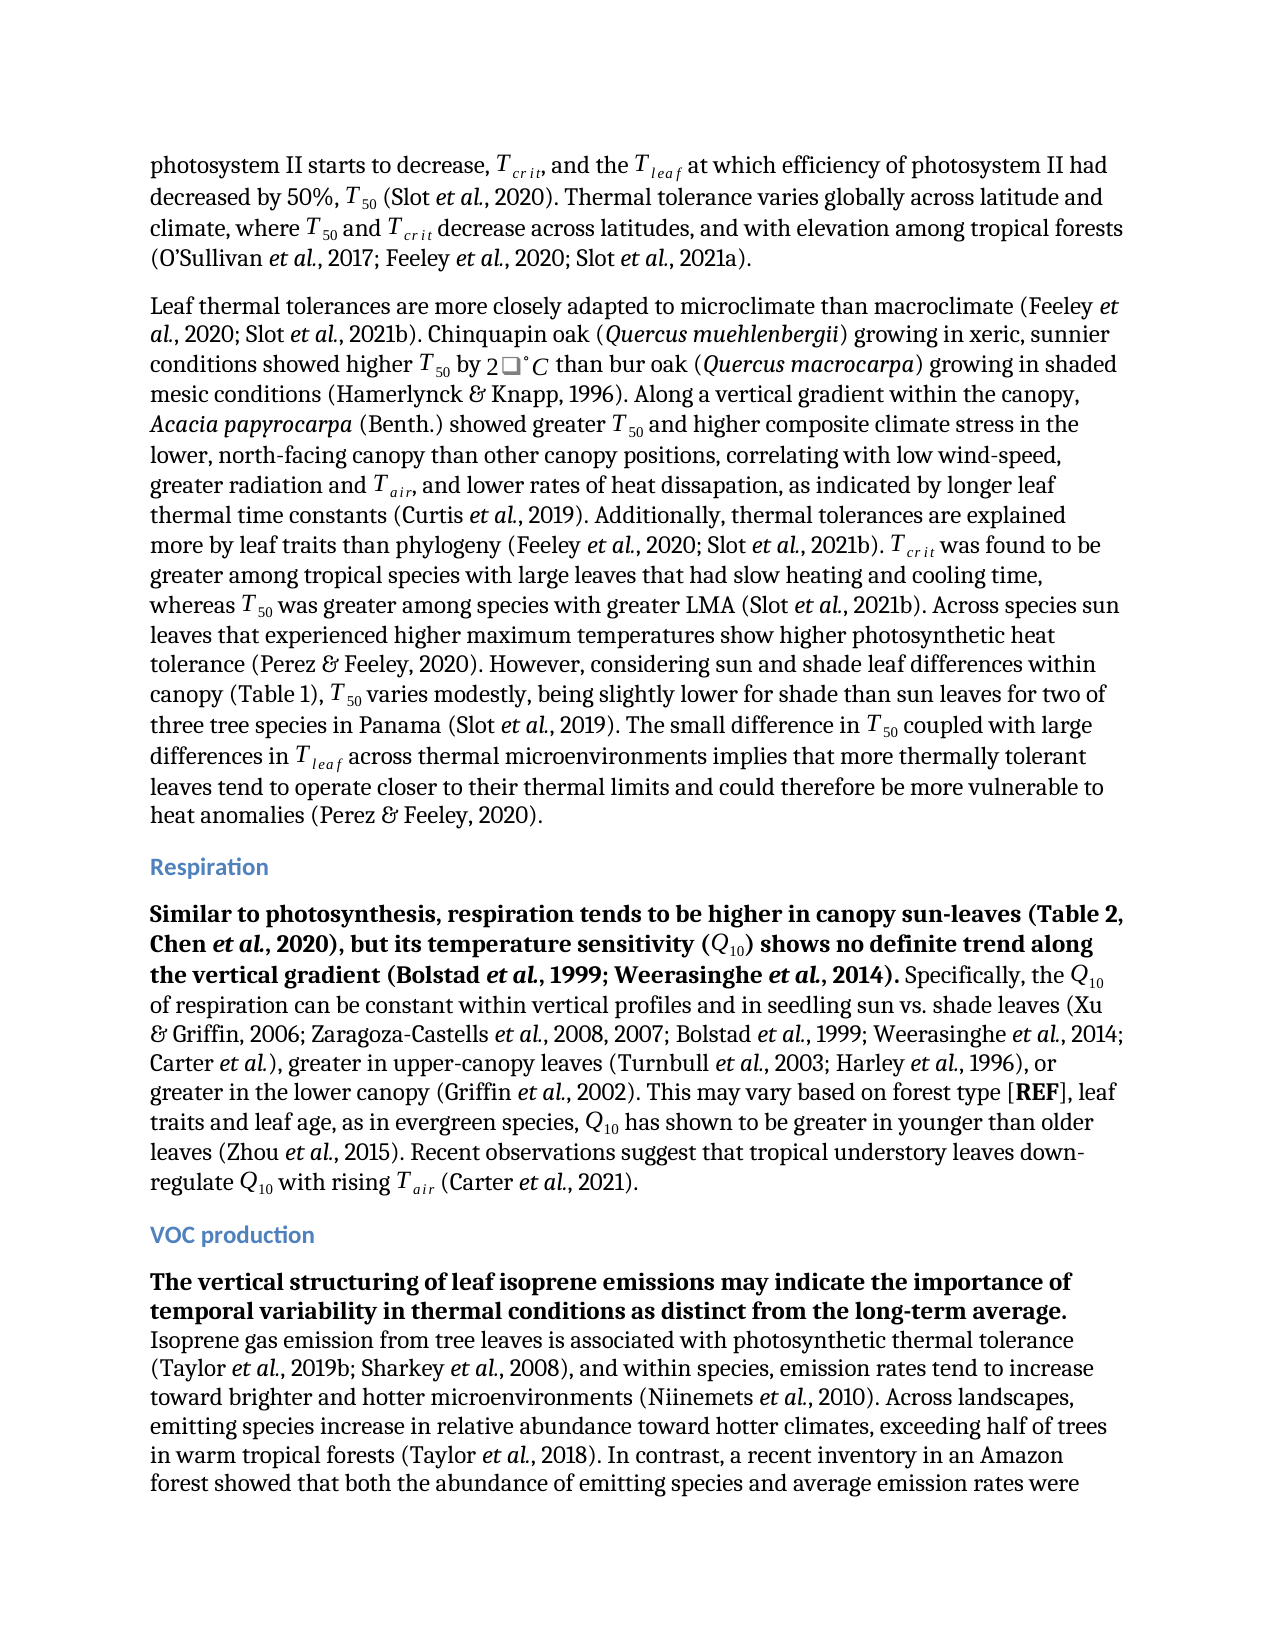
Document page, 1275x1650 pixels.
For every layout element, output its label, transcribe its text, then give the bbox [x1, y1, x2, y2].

subtitle Respiration [150, 851, 1125, 881]
text Similar to photosynthesis, respiration tends to be higher in canopy sun-leaves (Table 2, Chen et al., 2020), but its temperature sensitivity () shows no definite trend along the vertical gradient (Bolstad et al., 1999; Weerasinghe et al., 2014). Specifically, the of respiration can be constant within vertical profiles and in seedling sun vs. shade leaves (Xu & Griffin, 2006; Zaragoza-Castells et al., 2008, 2007; Bolstad et al., 1999; Weerasinghe et al., 2014; Carter et al.), greater in upper-canopy leaves (Turnbull et al., 2003; Harley et al., 1996), or greater in the lower canopy (Griffin et al., 2002). This may vary based on forest type [REF], leaf traits and leaf age, as in evergreen species, has shown to be greater in younger than older leaves (Zhou et al., 2015). Recent observations suggest that tropical understory leaves down-regulate with rising (Carter et al., 2021). [150, 900, 1125, 1198]
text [150, 1268, 1125, 1498]
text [150, 150, 1125, 273]
text Leaf thermal tolerances are more closely adapted to microclimate than macroclimate (Feeley et al., 2020; Slot et al., 2021b). Chinquapin oak (Quercus muehlenbergii) growing in xeric, sunnier conditions showed higher by than bur oak (Quercus macrocarpa) growing in shaded mesic conditions (Hamerlynck & Knapp, 1996). Along a vertical gradient within the canopy, Acacia papyrocarpa (Benth.) showed greater and higher composite climate stress in the lower, north-facing canopy than other canopy positions, correlating with low wind-speed, greater radiation and , and lower rates of heat dissapation, as indicated by longer leaf thermal time constants (Curtis et al., 2019). Additionally, thermal tolerances are explained more by leaf traits than phylogeny (Feeley et al., 2020; Slot et al., 2021b). was found to be greater among tropical species with large leaves that had slow heating and cooling time, whereas was greater among species with greater LMA (Slot et al., 2021b). Across species sun leaves that experienced higher maximum temperatures show higher photosynthetic heat tolerance (Perez & Feeley, 2020). However, considering sun and shade leaf differences within canopy (Table 1), varies modestly, being slightly lower for shade than sun leaves for two of three tree species in Panama (Slot et al., 2019). The small difference in coupled with large differences in across thermal microenvironments implies that more thermally tolerant leaves tend to operate closer to their thermal limits and could therefore be more vulnerable to heat anomalies (Perez & Feeley, 2020). [150, 292, 1125, 830]
subtitle VOC production [150, 1219, 1125, 1249]
